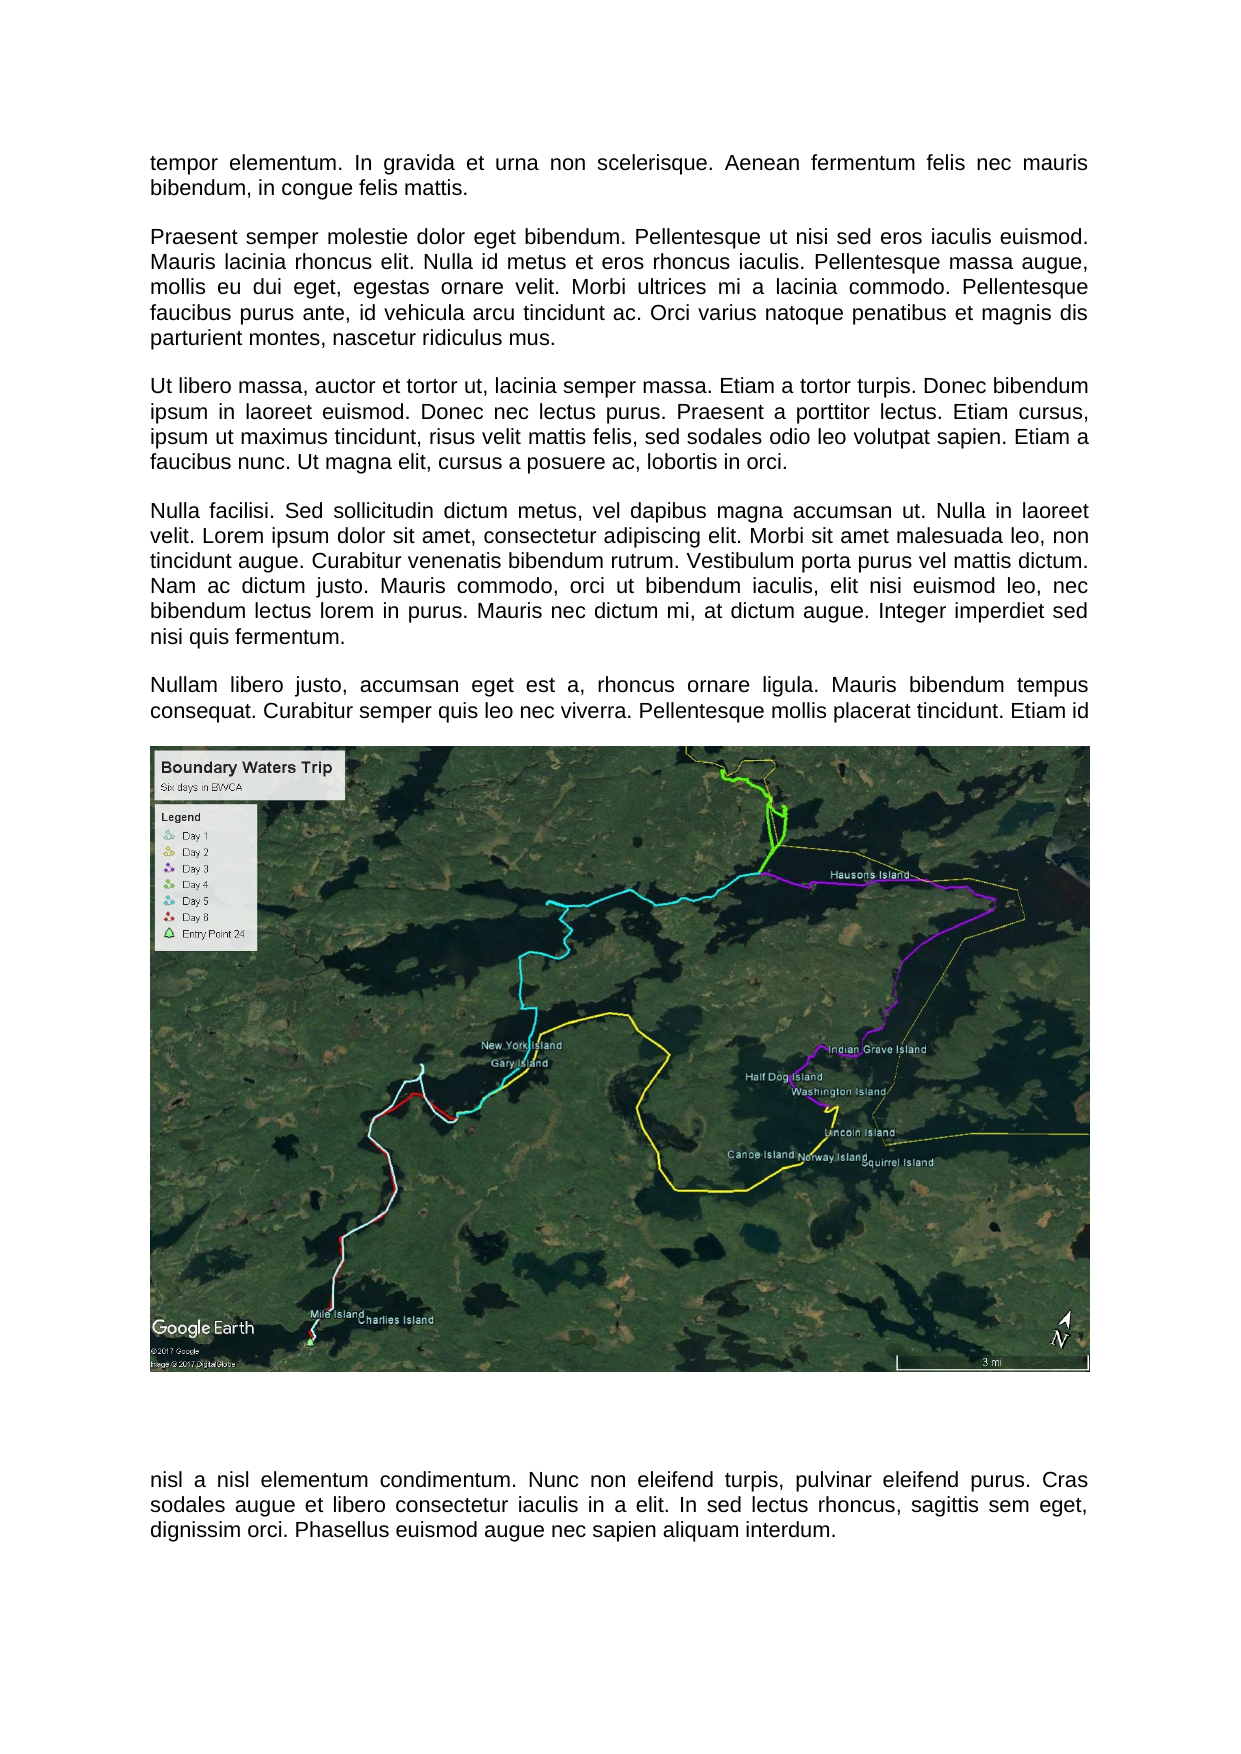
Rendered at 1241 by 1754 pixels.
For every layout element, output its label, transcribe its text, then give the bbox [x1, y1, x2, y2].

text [150, 150, 1090, 200]
picture [150, 746, 1090, 1372]
text Nullam libero justo, accumsan eget est a, rhoncus ornare ligula. Mauris bibendum tempus consequat. Curabitur semper quis leo nec viverra. Pellentesque mollis placerat tincidunt. Etiam id [150, 672, 1090, 723]
text Nulla facilisi. Sed sollicitudin dictum metus, vel dapibus magna accumsan ut. Nulla in laoreet velit. Lorem ipsum dolor sit amet, consectetur adipiscing elit. Morbi sit amet malesuada leo, non tincidunt augue. Curabitur venenatis bibendum rutrum. Vestibulum porta purus vel mattis dictum. Nam ac dictum justo. Mauris commodo, orci ut bibendum iaculis, elit nisi euismod leo, nec bibendum lectus lorem in purus. Mauris nec dictum mi, at dictum augue. Integer imperdiet sed nisi quis fermentum. [150, 498, 1090, 649]
text nisl a nisl elementum condimentum. Nunc non eleifend turpis, pulvinar eleifend purus. Cras sodales augue et libero consectetur iaculis in a elit. In sed lectus rhoncus, sagittis sem eget, dignissim orci. Phasellus euismod augue nec sapien aliquam interdum. [150, 1467, 1090, 1542]
text Praesent semper molestie dolor eget bibendum. Pellentesque ut nisi sed eros iaculis euismod. Mauris lacinia rhoncus elit. Nulla id metus et eros rhoncus iaculis. Pellentesque massa augue, mollis eu dui eget, egestas ornare velit. Morbi ultrices mi a lacinia commodo. Pellentesque faucibus purus ante, id vehicula arcu tincidunt ac. Orci varius natoque penatibus et magnis dis parturient montes, nascetur ridiculus mus. [150, 224, 1090, 350]
text Ut libero massa, auctor et tortor ut, lacinia semper massa. Etiam a tortor turpis. Donec bibendum ipsum in laoreet euismod. Donec nec lectus purus. Praesent a porttitor lectus. Etiam cursus, ipsum ut maximus tincidunt, risus velit mattis felis, sed sodales odio leo volutpat sapien. Etiam a faucibus nunc. Ut magna elit, cursus a posuere ac, lobortis in orci. [150, 373, 1090, 474]
